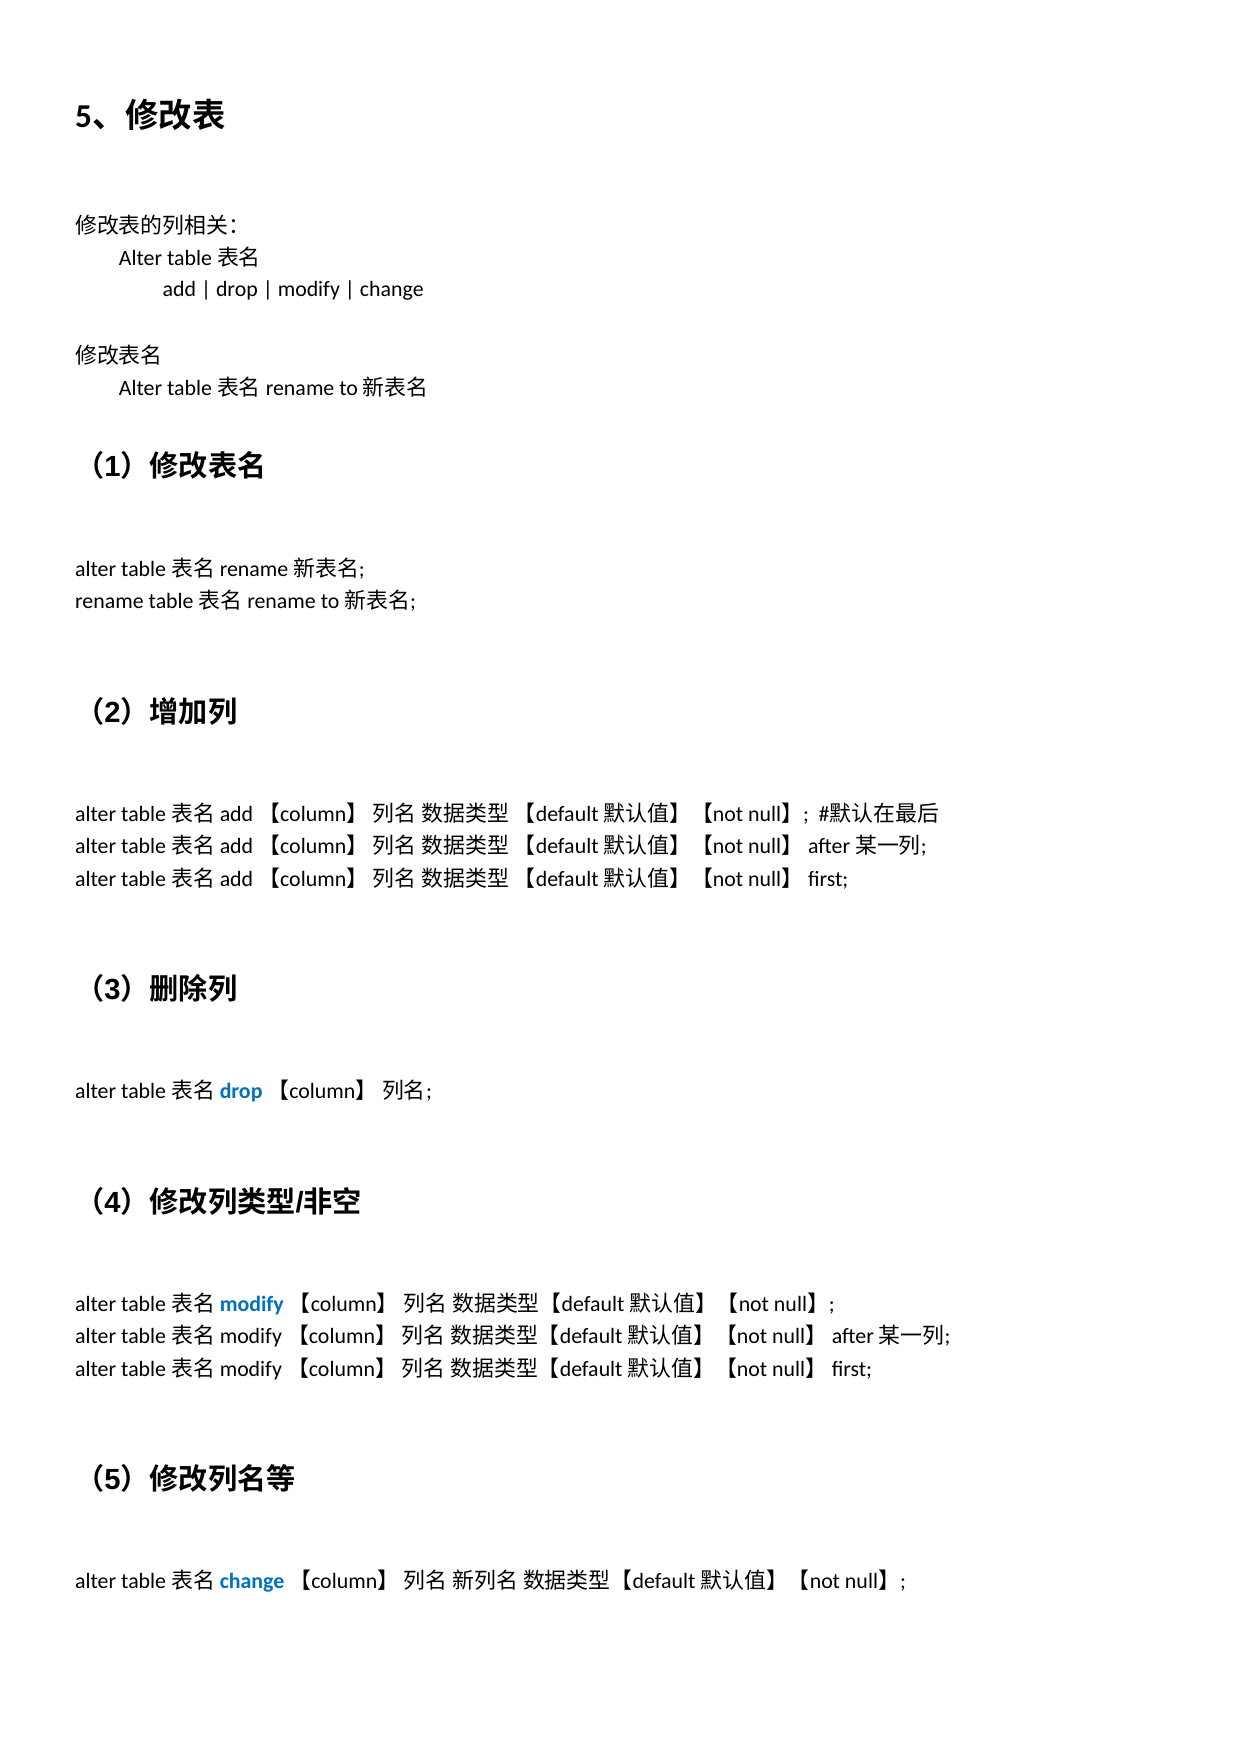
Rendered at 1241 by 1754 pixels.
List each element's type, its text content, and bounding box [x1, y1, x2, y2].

subtitle （3）删除列 [75, 954, 1165, 1019]
text alter table 表名 modify 【column】 列名 数据类型【default 默认值】【not null】; [75, 1285, 1165, 1318]
text alter table 表名 drop 【column】 列名; [75, 1073, 1165, 1105]
text rename table 表名 rename to 新表名; [75, 583, 1165, 615]
text alter table 表名 rename 新表名; [75, 550, 1165, 583]
text alter table 表名 add 【column】 列名 数据类型 【default 默认值】【not null】 first; [75, 860, 1165, 893]
subtitle （2）增加列 [75, 677, 1165, 742]
text alter table 表名 modify 【column】 列名 数据类型【default 默认值】【not null】 first; [75, 1350, 1165, 1383]
text Alter table 表名 rename to 新表名 [75, 370, 1165, 402]
text alter table 表名 modify 【column】 列名 数据类型【default 默认值】【not null】 after 某一列; [75, 1318, 1165, 1350]
text Alter table 表名 [75, 240, 1165, 272]
subtitle （4）修改列类型/非空 [75, 1167, 1165, 1232]
subtitle （5）修改列名等 [75, 1444, 1165, 1509]
text 修改表的列相关： [75, 207, 1165, 240]
subtitle 修改表 [75, 81, 1165, 146]
text 修改表名 [75, 337, 1165, 370]
text alter table 表名 add 【column】 列名 数据类型 【default 默认值】【not null】 after 某一列; [75, 828, 1165, 860]
text alter table 表名 change 【column】 列名 新列名 数据类型【default 默认值】【not null】; [75, 1563, 1165, 1596]
text alter table 表名 add 【column】 列名 数据类型 【default 默认值】【not null】; #默认在最后 [75, 795, 1165, 828]
subtitle （1）修改表名 [75, 432, 1165, 497]
text add | drop | modify | change [75, 272, 1165, 305]
